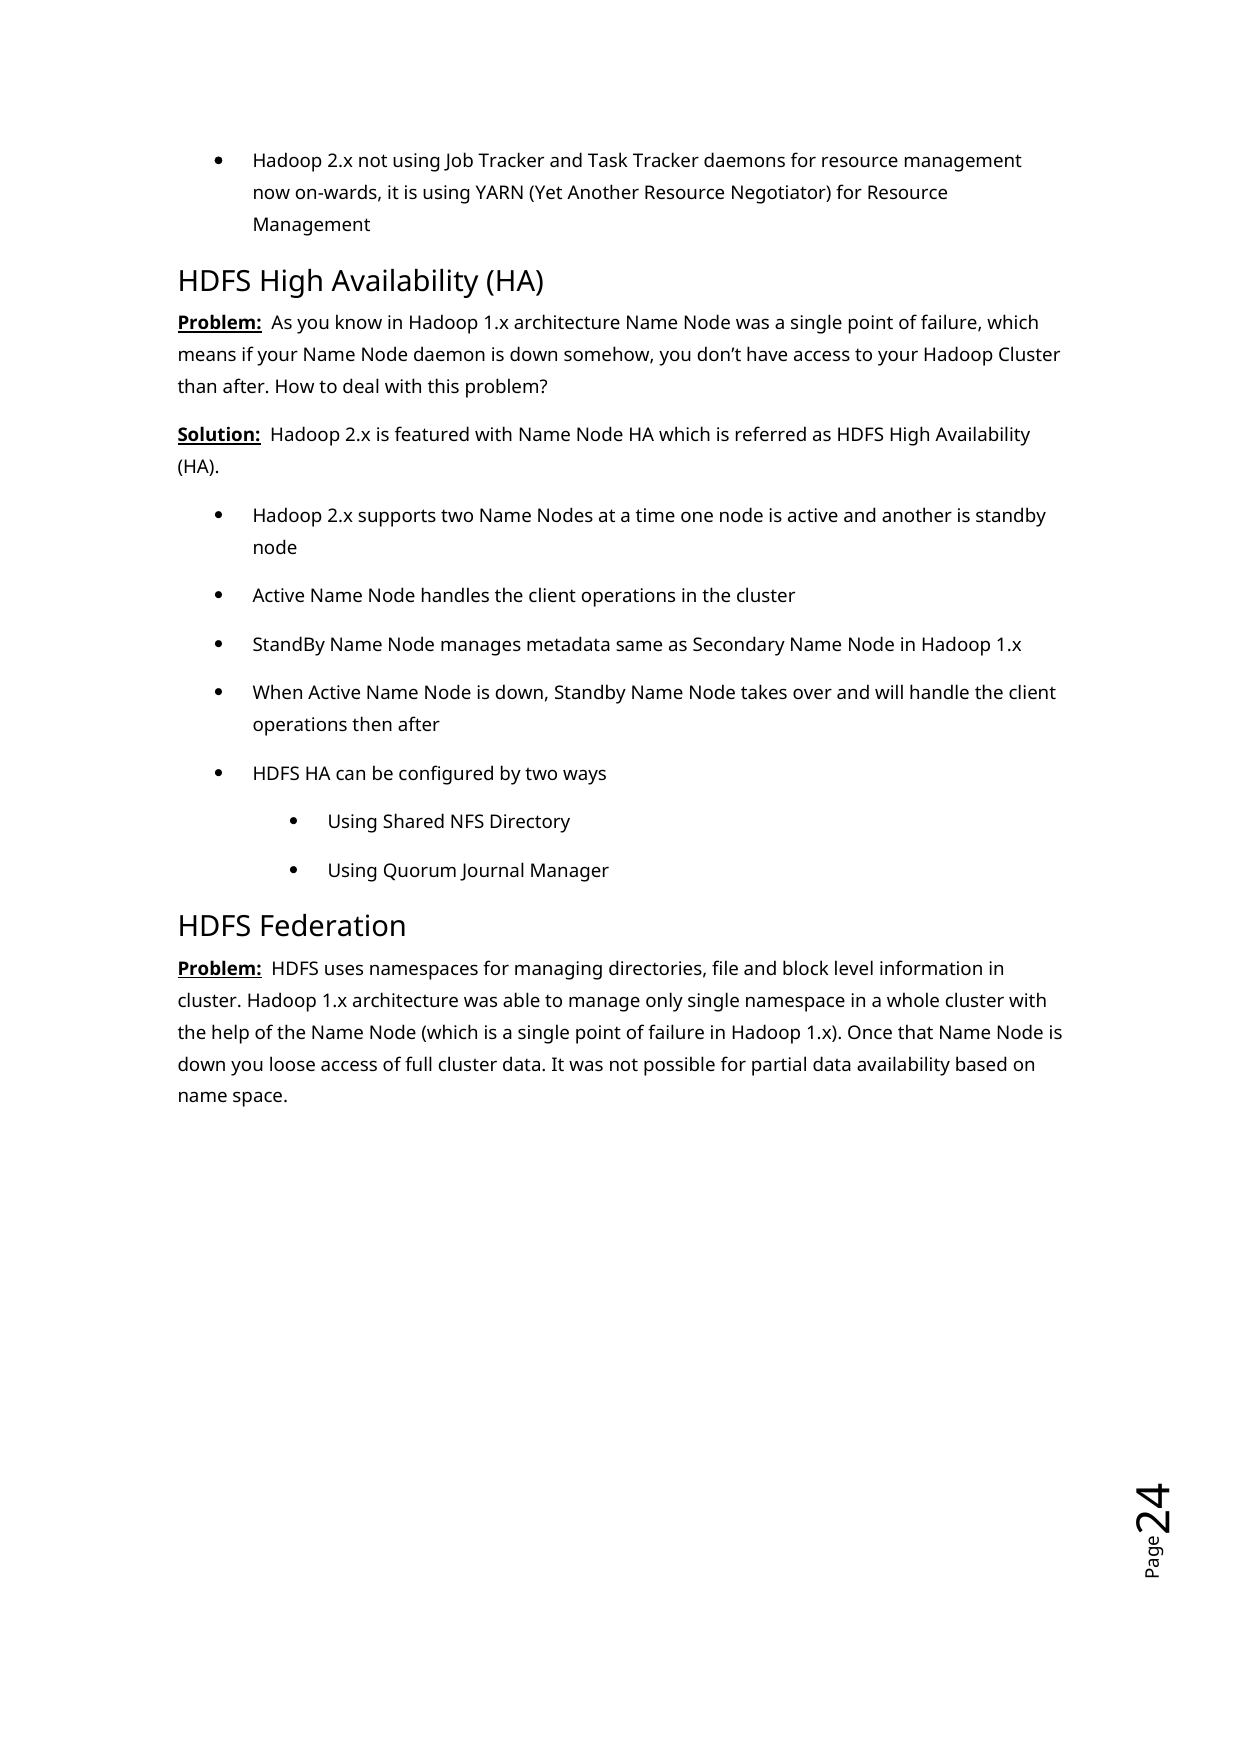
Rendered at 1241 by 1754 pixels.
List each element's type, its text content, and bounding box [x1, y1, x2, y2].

subtitle HDFS High Availability (HA) [177, 260, 1063, 299]
list HDFS HA can be configured by two ways [215, 760, 1063, 786]
list When Active Name Node is down, Standby Name Node takes over and will handle the client operations then after [215, 680, 1063, 737]
text Problem: HDFS uses namespaces for managing directories, file and block level information in cluster. Hadoop 1.x architecture was able to manage only single namespace in a whole cluster with the help of the Name Node (which is a single point of failure in Hadoop 1.x). Once that Name Node is down you loose access of full cluster data. It was not possible for partial data availability based on name space. [177, 955, 1063, 1108]
list Active Name Node handles the client operations in the cluster [215, 583, 1063, 608]
text Solution: Hadoop 2.x is featured with Name Node HA which is referred as HDFS High Availability (HA). [177, 422, 1063, 479]
list Using Shared NFS Directory [290, 809, 1063, 834]
list StandBy Name Node manages metadata same as Secondary Name Node in Hadoop 1.x [215, 631, 1063, 657]
list Hadoop 2.x not using Job Tracker and Task Tracker daemons for resource management now on-wards, it is using YARN (Yet Another Resource Negotiator) for Resource Management [215, 148, 1063, 237]
list Hadoop 2.x supports two Name Nodes at a time one node is active and another is standby node [215, 502, 1063, 559]
subtitle HDFS Federation [177, 906, 1063, 945]
list Using Quorum Journal Manager [290, 857, 1063, 883]
text Problem: As you know in Hadoop 1.x architecture Name Node was a single point of failure, which means if your Name Node daemon is down somehow, you don’t have access to your Hadoop Cluster than after. How to deal with this problem? [177, 309, 1063, 399]
